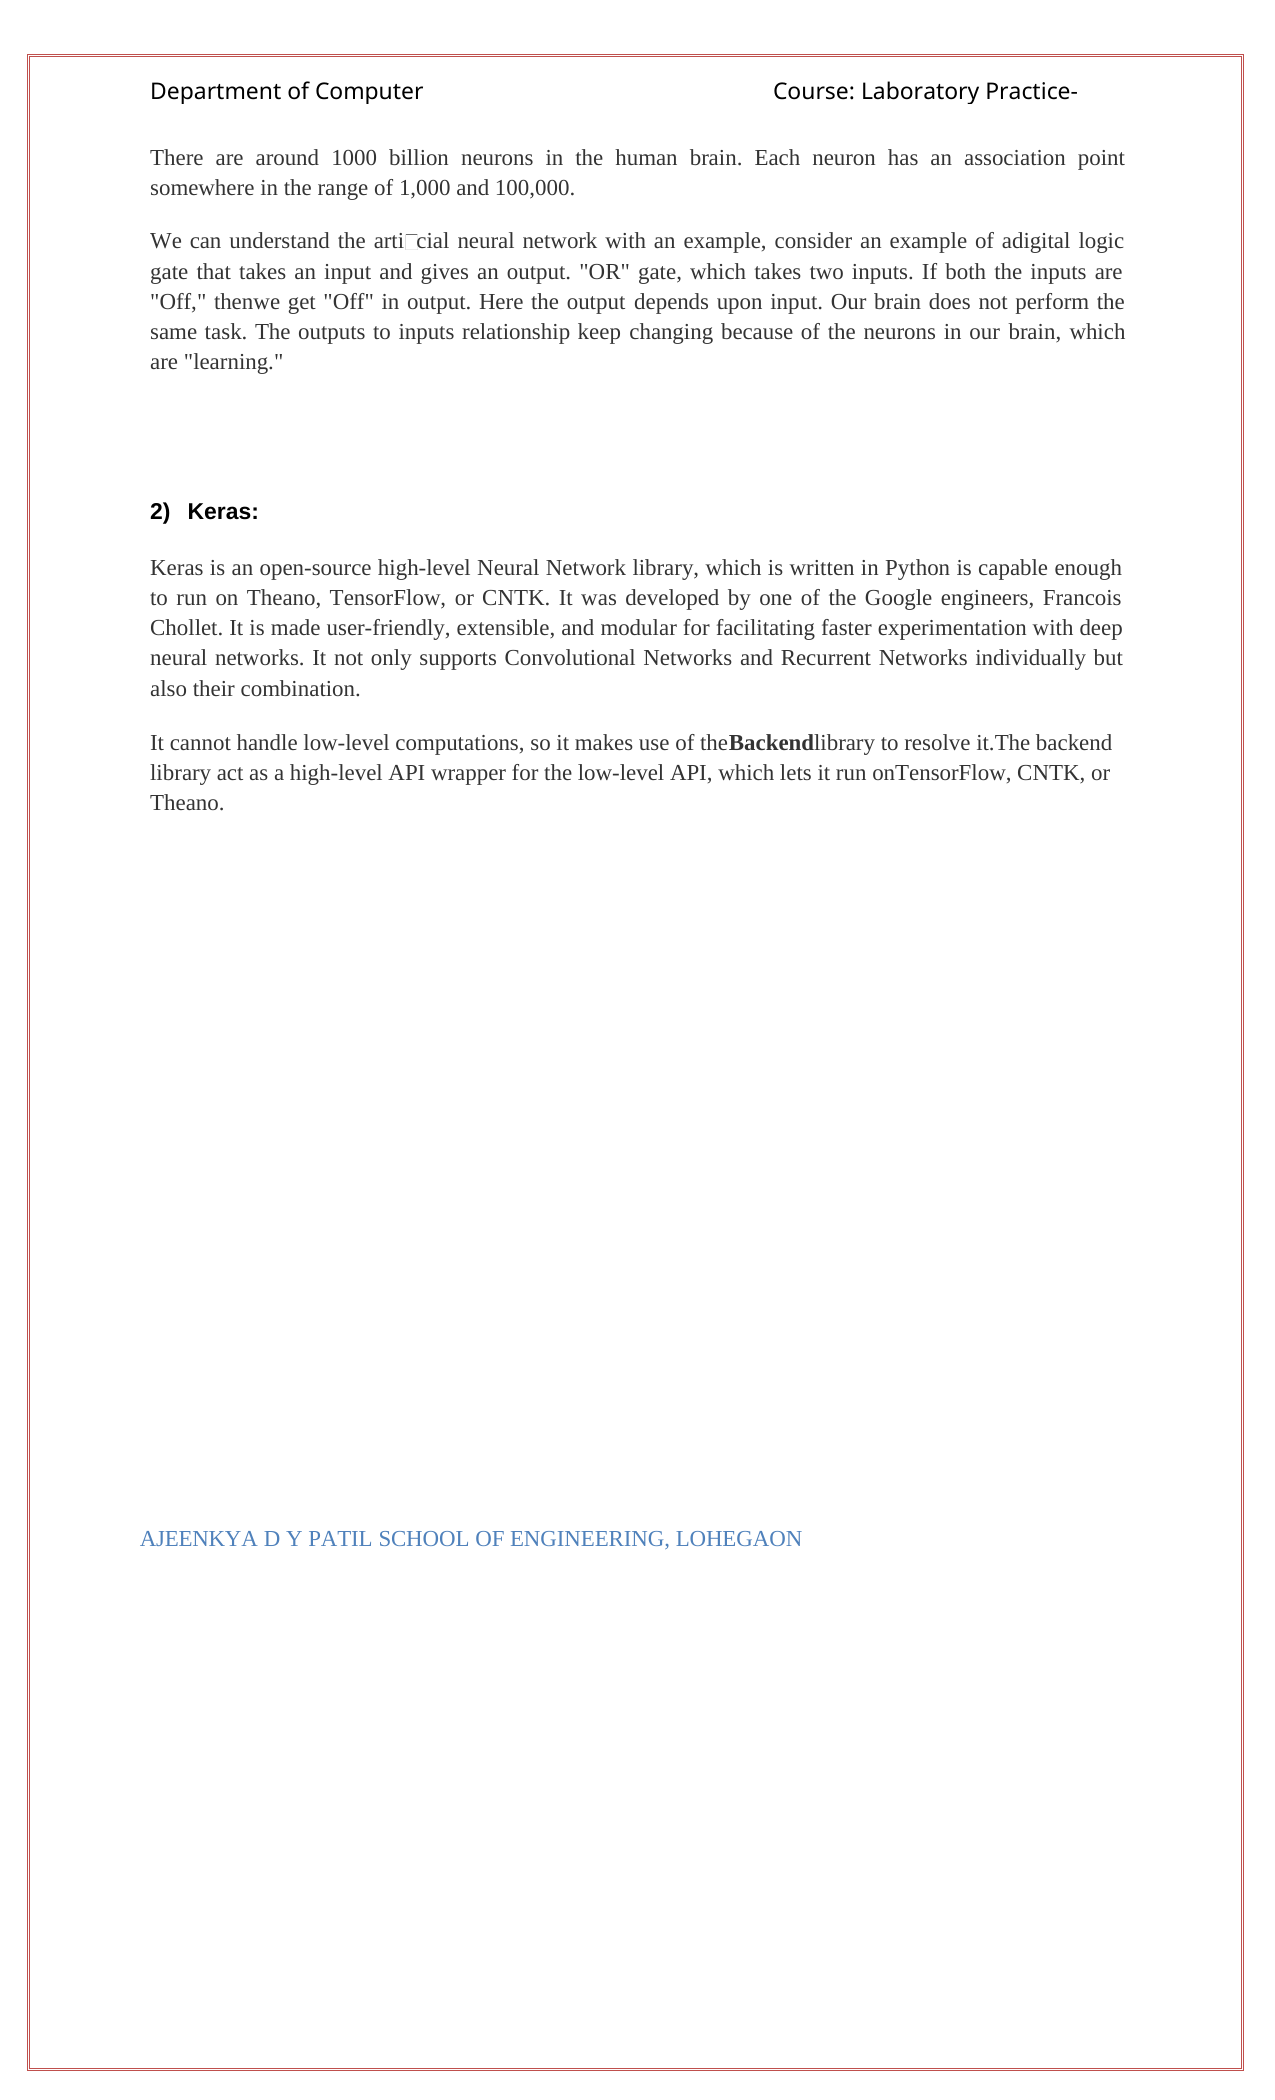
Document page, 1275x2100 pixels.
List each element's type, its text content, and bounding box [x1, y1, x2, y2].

text We can understand the arti cial neural network with an example, consider an example of adigital logic gate that takes an input and gives an output. "OR" gate, which takes two inputs. If both the inputs are "Off," thenwe get "Off" in output. Here the output depends upon input. Our brain does not perform the same task. The outputs to inputs relationship keep changing because of the neurons in our brain, which are "learning." [150, 227, 1125, 375]
text There are around 1000 billion neurons in the human brain. Each neuron has an association point somewhere in the range of 1,000 and 100,000. [150, 144, 1126, 201]
list Keras: [150, 498, 1241, 524]
text AJEENKYA D Y PATIL SCHOOL OF ENGINEERING, LOHEGAON [139, 1525, 1241, 1551]
text It cannot handle low-level computations, so it makes use of theBackendlibrary to resolve it.The backend library act as a high-level API wrapper for the low-level API, which lets it run onTensorFlow, CNTK, or Theano. [150, 729, 1114, 816]
text Keras is an open-source high-level Neural Network library, which is written in Python is capable enough to run on Theano, TensorFlow, or CNTK. It was developed by one of the Google engineers, Francois Chollet. It is made user-friendly, extensible, and modular for facilitating faster experimentation with deep neural networks. It not only supports Convolutional Networks and Recurrent Networks individually but also their combination. [150, 554, 1124, 701]
